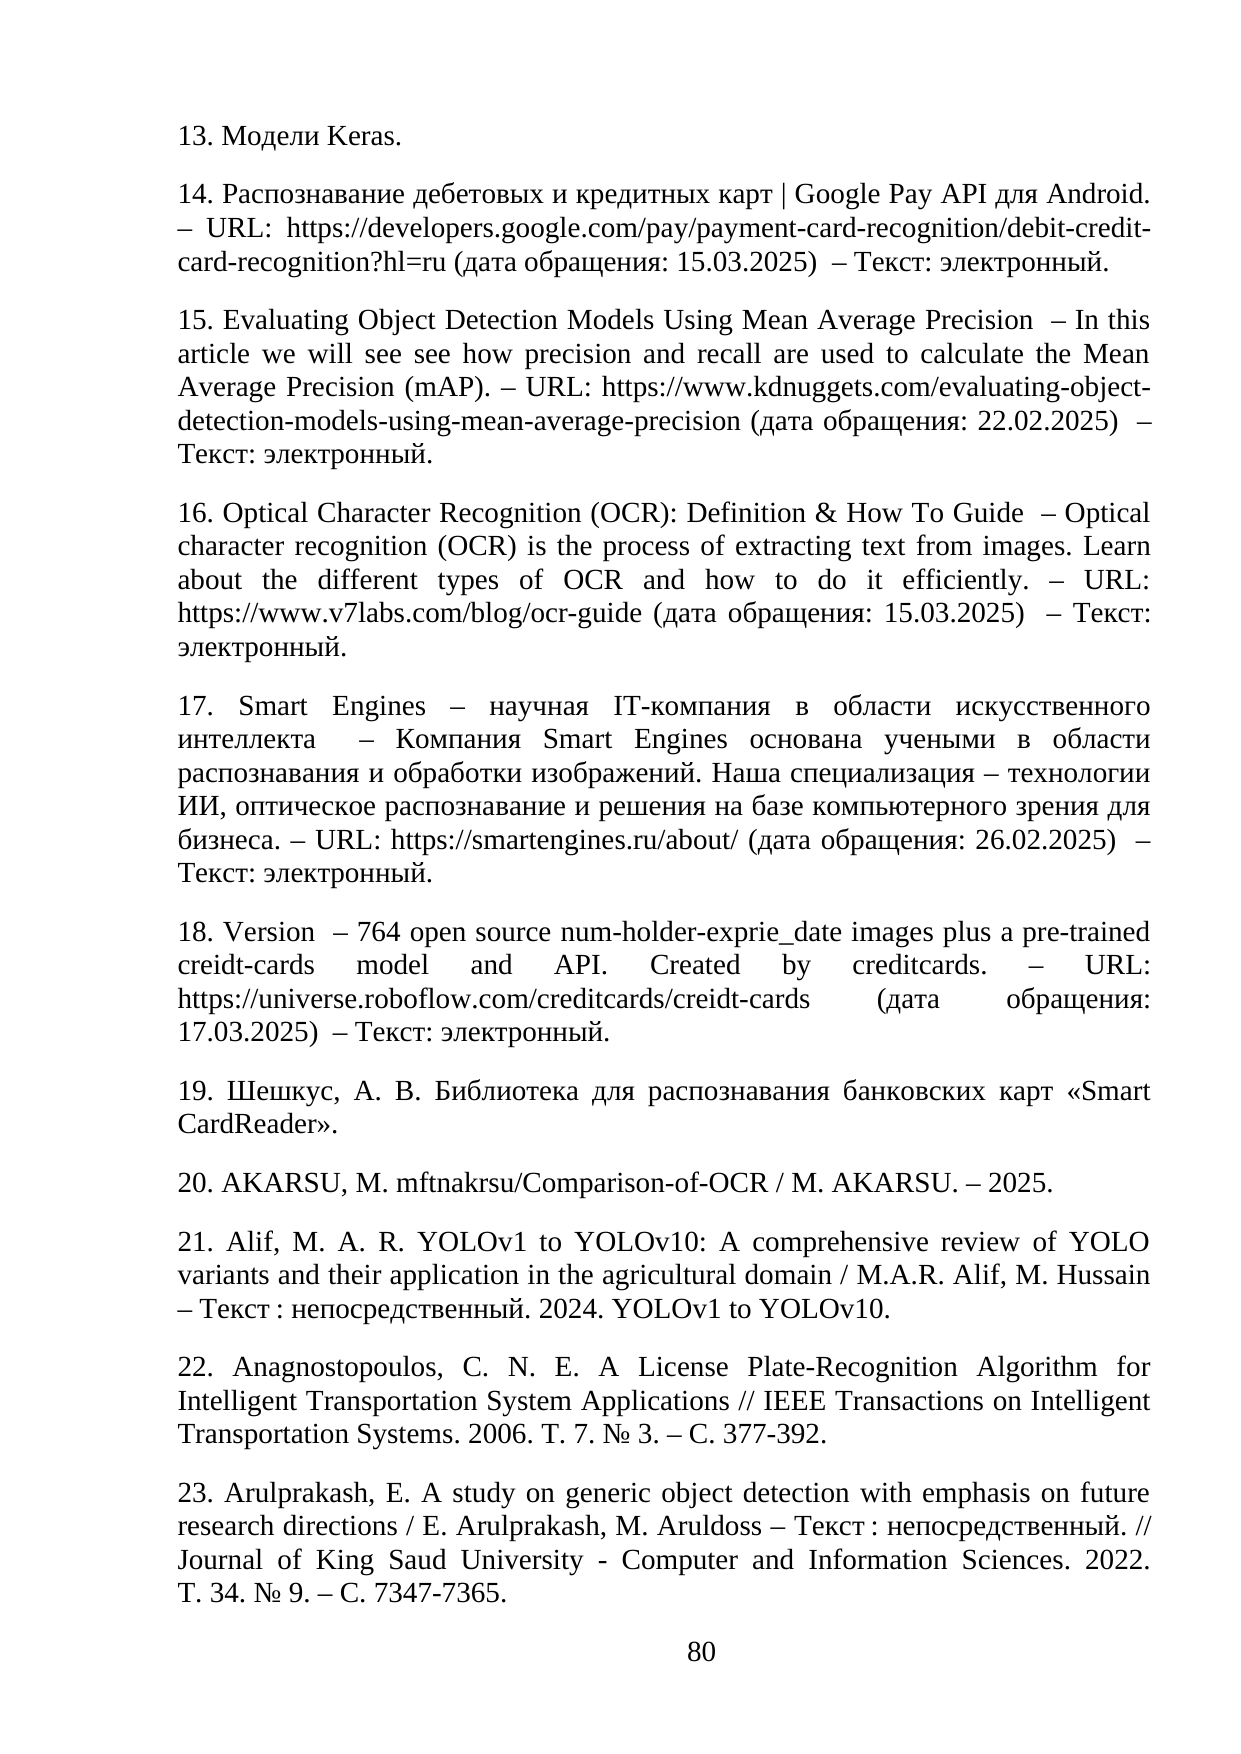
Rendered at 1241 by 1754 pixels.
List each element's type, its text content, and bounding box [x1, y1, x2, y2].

text 18. Version – 764 open source num-holder-exprie_date images plus a pre-trained creidt-cards model and API. Created by creditcards. – URL: https://universe.roboflow.com/creditcards/creidt-cards (дата обращения: 17.03.2025) – Текст: электронный. [177, 914, 1152, 1048]
text 20. AKARSU, M. mftnakrsu/Comparison-of-OCR / M. AKARSU. – 2025. [177, 1165, 1152, 1199]
text 15. Evaluating Object Detection Models Using Mean Average Precision – In this article we will see see how precision and recall are used to calculate the Mean Average Precision (mAP). – URL: https://www.kdnuggets.com/evaluating-object-detection-models-using-mean-average-precision (дата обращения: 22.02.2025) – Текст: электронный. [177, 302, 1152, 470]
text 22. Anagnostopoulos, C. N. E. A License Plate-Recognition Algorithm for Intelligent Transportation System Applications // IEEE Transactions on Intelligent Transportation Systems. 2006. Т. 7. № 3. – С. 377-392. [177, 1349, 1152, 1450]
text 19. Шешкус, А. В. Библиотека для распознавания банковских карт «Smart CardReader». [177, 1073, 1152, 1140]
text 14. Распознавание дебетовых и кредитных карт | Google Pay API для Android. – URL: https://developers.google.com/pay/payment-card-recognition/debit-credit-card-recognition?hl=ru (дата обращения: 15.03.2025) – Текст: электронный. [177, 177, 1152, 277]
text 23. Arulprakash, E. A study on generic object detection with emphasis on future research directions / E. Arulprakash, M. Aruldoss – Текст : непосредственный. // Journal of King Saud University - Computer and Information Sciences. 2022. Т. 34. № 9. – С. 7347-7365. [177, 1475, 1152, 1609]
text 16. Optical Character Recognition (OCR): Definition & How To Guide – Optical character recognition (OCR) is the process of extracting text from images. Learn about the different types of OCR and how to do it efficiently. – URL: https://www.v7labs.com/blog/ocr-guide (дата обращения: 15.03.2025) – Текст: электронный. [177, 495, 1152, 663]
text 13. Модели Keras. [177, 118, 1152, 152]
text 21. Alif, M. A. R. YOLOv1 to YOLOv10: A comprehensive review of YOLO variants and their application in the agricultural domain / M.A.R. Alif, M. Hussain – Текст : непосредственный. 2024. YOLOv1 to YOLOv10. [177, 1224, 1152, 1324]
text 17. Smart Engines – научная IT-компания в области искусственного интеллекта – Компания Smart Engines основана учеными в области распознавания и обработки изображений. Наша специализация – технологии ИИ, оптическое распознавание и решения на базе компьютерного зрения для бизнеса. – URL: https://smartengines.ru/about/ (дата обращения: 26.02.2025) – Текст: электронный. [177, 688, 1152, 889]
